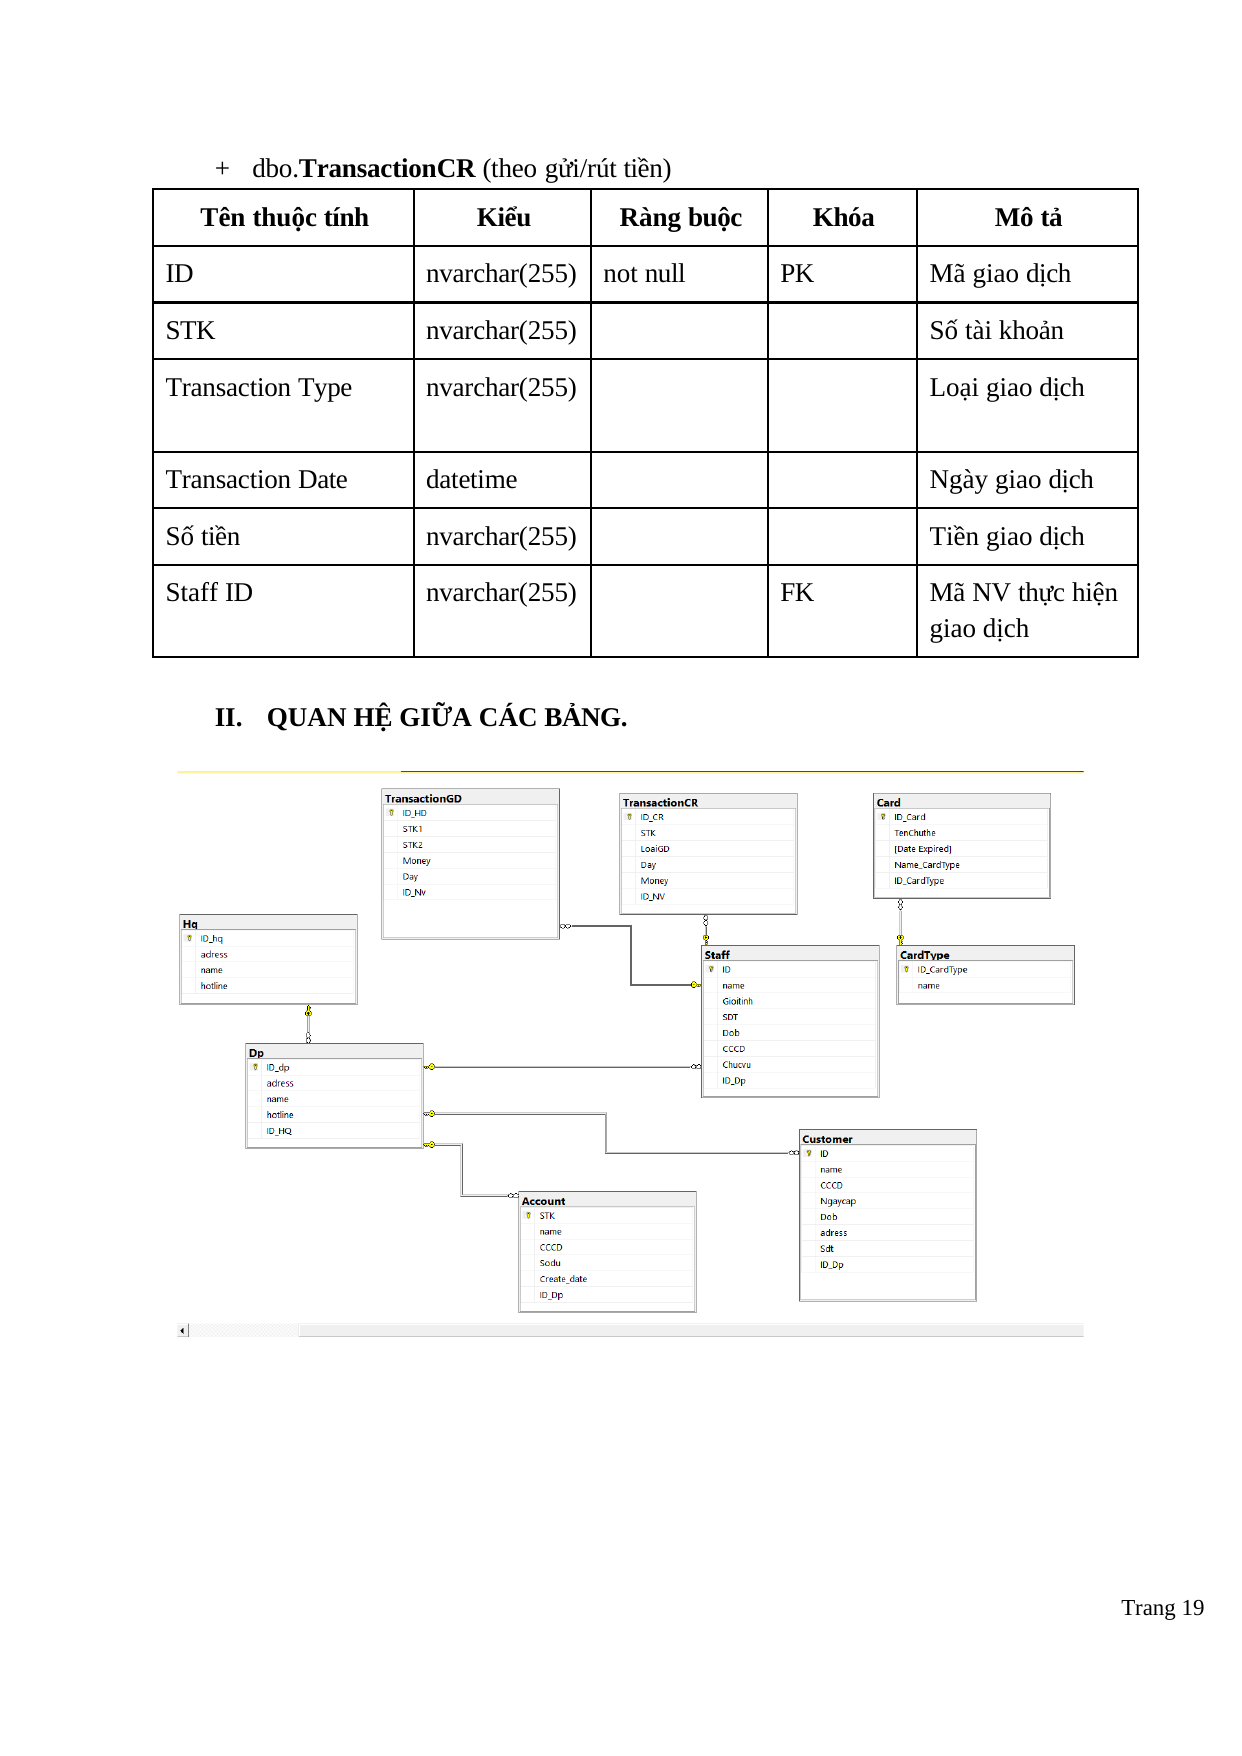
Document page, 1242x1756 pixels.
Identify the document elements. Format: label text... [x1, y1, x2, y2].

table_cell ID [154, 247, 413, 301]
table_cell nvarchar(255) [415, 247, 590, 301]
table_cell Số tiền [154, 509, 413, 564]
table_cell Ngày giao dịch [918, 453, 1137, 507]
table_header Kiểu [415, 190, 590, 245]
table_cell nvarchar(255) [415, 566, 590, 656]
table_cell [769, 360, 916, 451]
table_cell [769, 304, 916, 358]
table_header Khóa [769, 190, 916, 245]
table_cell [592, 453, 767, 507]
table_header Tên thuộc tính [154, 190, 413, 245]
table_cell datetime [415, 453, 590, 507]
table_cell nvarchar(255) [415, 360, 590, 451]
table_cell [592, 566, 767, 656]
table_cell PK [769, 247, 916, 301]
table_cell Mã NV thực hiện giao dịch [918, 566, 1137, 656]
table_cell nvarchar(255) [415, 509, 590, 564]
table_cell Số tài khoản [918, 304, 1137, 358]
table_cell nvarchar(255) [415, 304, 590, 358]
table_cell Tiền giao dịch [918, 509, 1137, 564]
table_cell Staff ID [154, 566, 413, 656]
table_cell not null [592, 247, 767, 301]
table_cell [769, 453, 916, 507]
table_cell [769, 509, 916, 564]
table_cell Mã giao dịch [918, 247, 1137, 301]
table_header Mô tả [918, 190, 1137, 245]
table_cell [592, 304, 767, 358]
table_cell [592, 360, 767, 451]
table_header Ràng buộc [592, 190, 767, 245]
table_cell [592, 509, 767, 564]
table_cell Loại giao dịch [918, 360, 1137, 451]
table_cell Transaction Date [154, 453, 413, 507]
table_cell Transaction Type [154, 360, 413, 451]
subtitle QUAN HỆ GIỮA CÁC BẢNG. [214, 701, 1204, 732]
picture [177, 771, 1084, 1337]
table_cell STK [154, 304, 413, 358]
text + dbo.TransactionCR (theo gửi/rút tiền) [214, 153, 1204, 184]
table_cell FK [769, 566, 916, 656]
